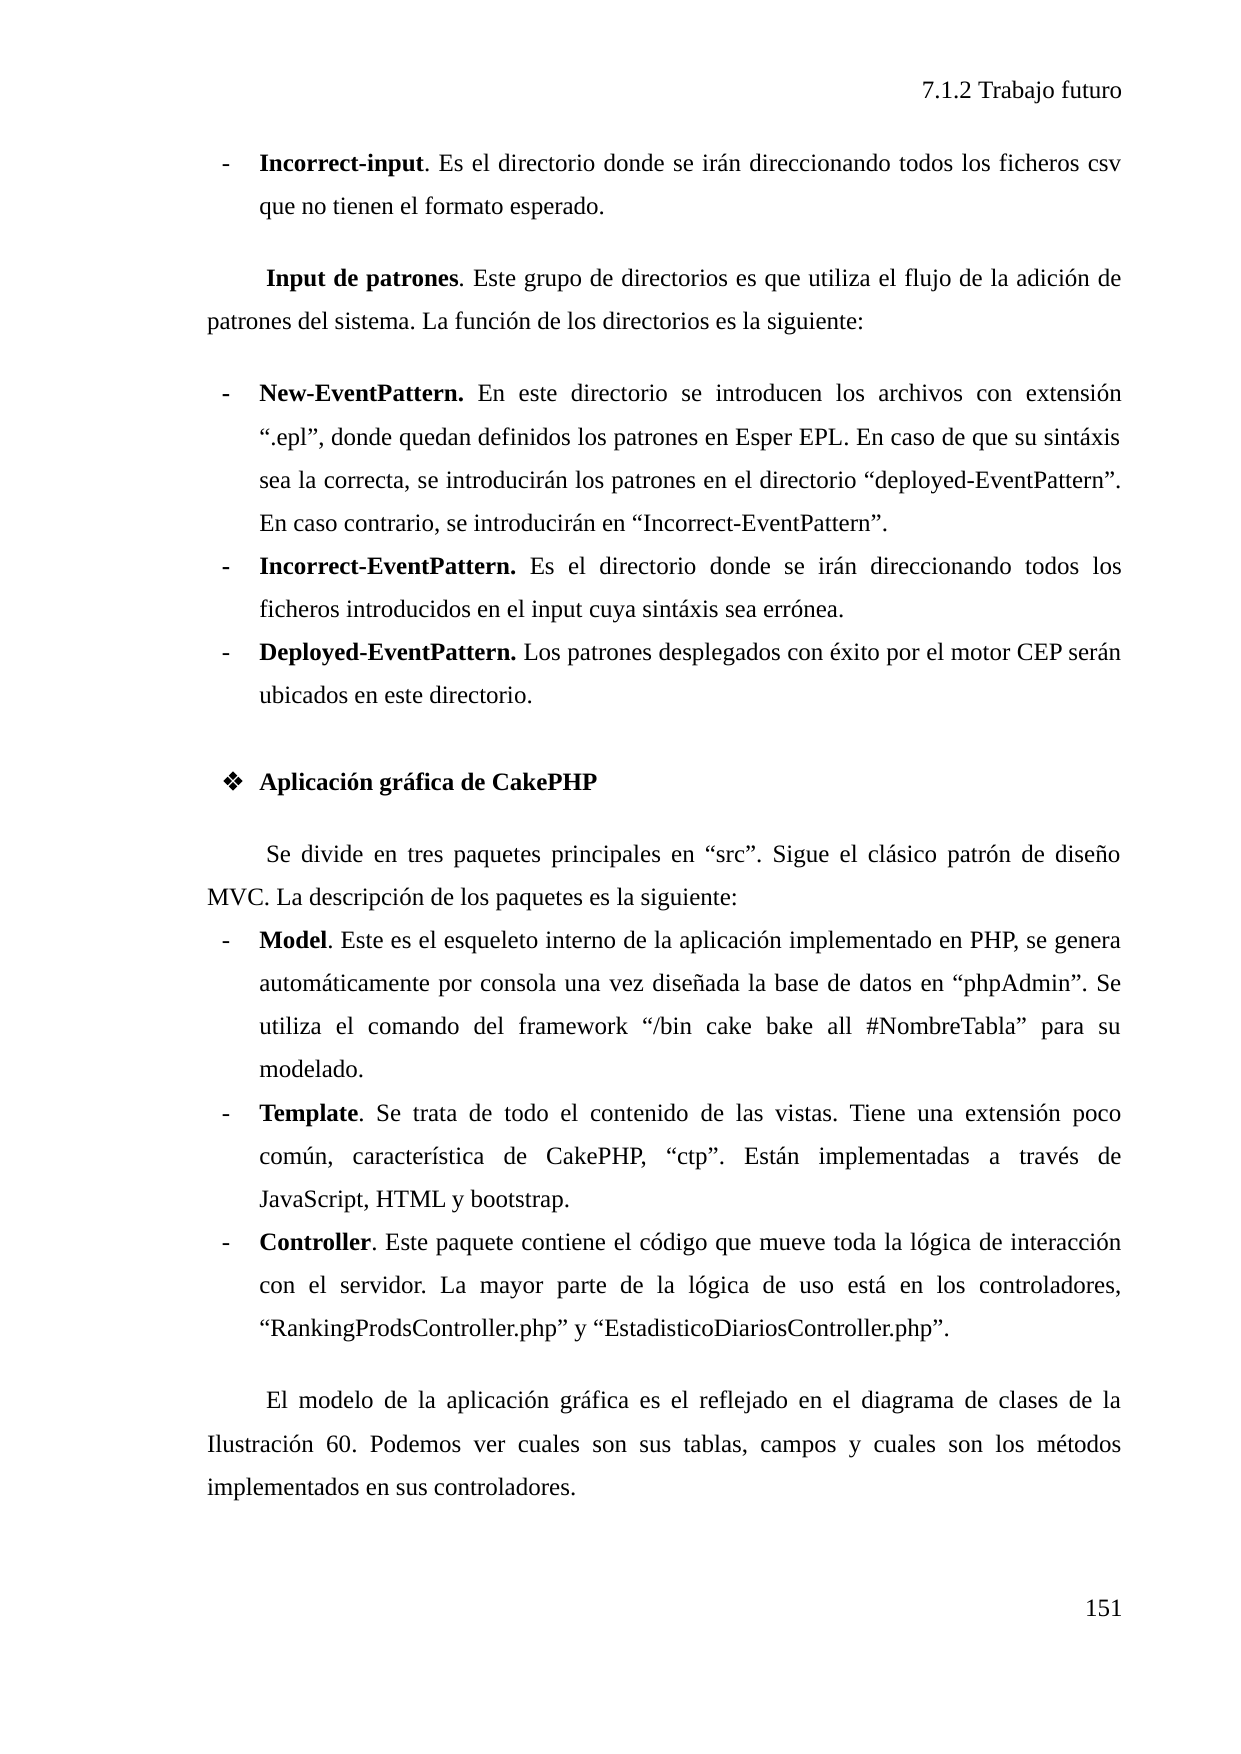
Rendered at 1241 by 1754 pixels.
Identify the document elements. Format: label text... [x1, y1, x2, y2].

list Template. Se trata de todo el contenido de las vistas. Tiene una extensión poco común, característica de CakePHP, “ctp”. Están implementadas a través de JavaScript, HTML y bootstrap. [222, 1098, 1122, 1213]
list New-EventPattern. En este directorio se introducen los archivos con extensión “.epl”, donde quedan definidos los patrones en Esper EPL. En caso de que su sintáxis sea la correcta, se introducirán los patrones en el directorio “deployed-EventPattern”. En caso contrario, se introducirán en “Incorrect-EventPattern”. [222, 378, 1122, 537]
text Se divide en tres paquetes principales en “src”. Sigue el clásico patrón de diseño MVC. La descripción de los paquetes es la siguiente: [207, 839, 1122, 911]
list Model. Este es el esqueleto interno de la aplicación implementado en PHP, se genera automáticamente por consola una vez diseñada la base de datos en “phpAdmin”. Se utiliza el comando del framework “/bin cake bake all #NombreTabla” para su modelado. [222, 925, 1122, 1083]
list Controller. Este paquete contiene el código que mueve toda la lógica de interacción con el servidor. La mayor parte de la lógica de uso está en los controladores, “RankingProdsController.php” y “EstadisticoDiariosController.php”. [222, 1227, 1122, 1342]
text El modelo de la aplicación gráfica es el reflejado en el diagrama de clases de la Ilustración 60. Podemos ver cuales son sus tablas, campos y cuales son los métodos implementados en sus controladores. [207, 1386, 1122, 1501]
list Incorrect-input. Es el directorio donde se irán direccionando todos los ficheros csv que no tienen el formato esperado. [222, 148, 1122, 219]
list Deployed-EventPattern. Los patrones desplegados con éxito por el motor CEP serán ubicados en este directorio. [222, 637, 1122, 709]
list Aplicación gráfica de CakePHP [222, 767, 1122, 795]
list Incorrect-EventPattern. Es el directorio donde se irán direccionando todos los ficheros introducidos en el input cuya sintáxis sea errónea. [222, 551, 1122, 623]
text Input de patrones. Este grupo de directorios es que utiliza el flujo de la adición de patrones del sistema. La función de los directorios es la siguiente: [207, 263, 1122, 335]
